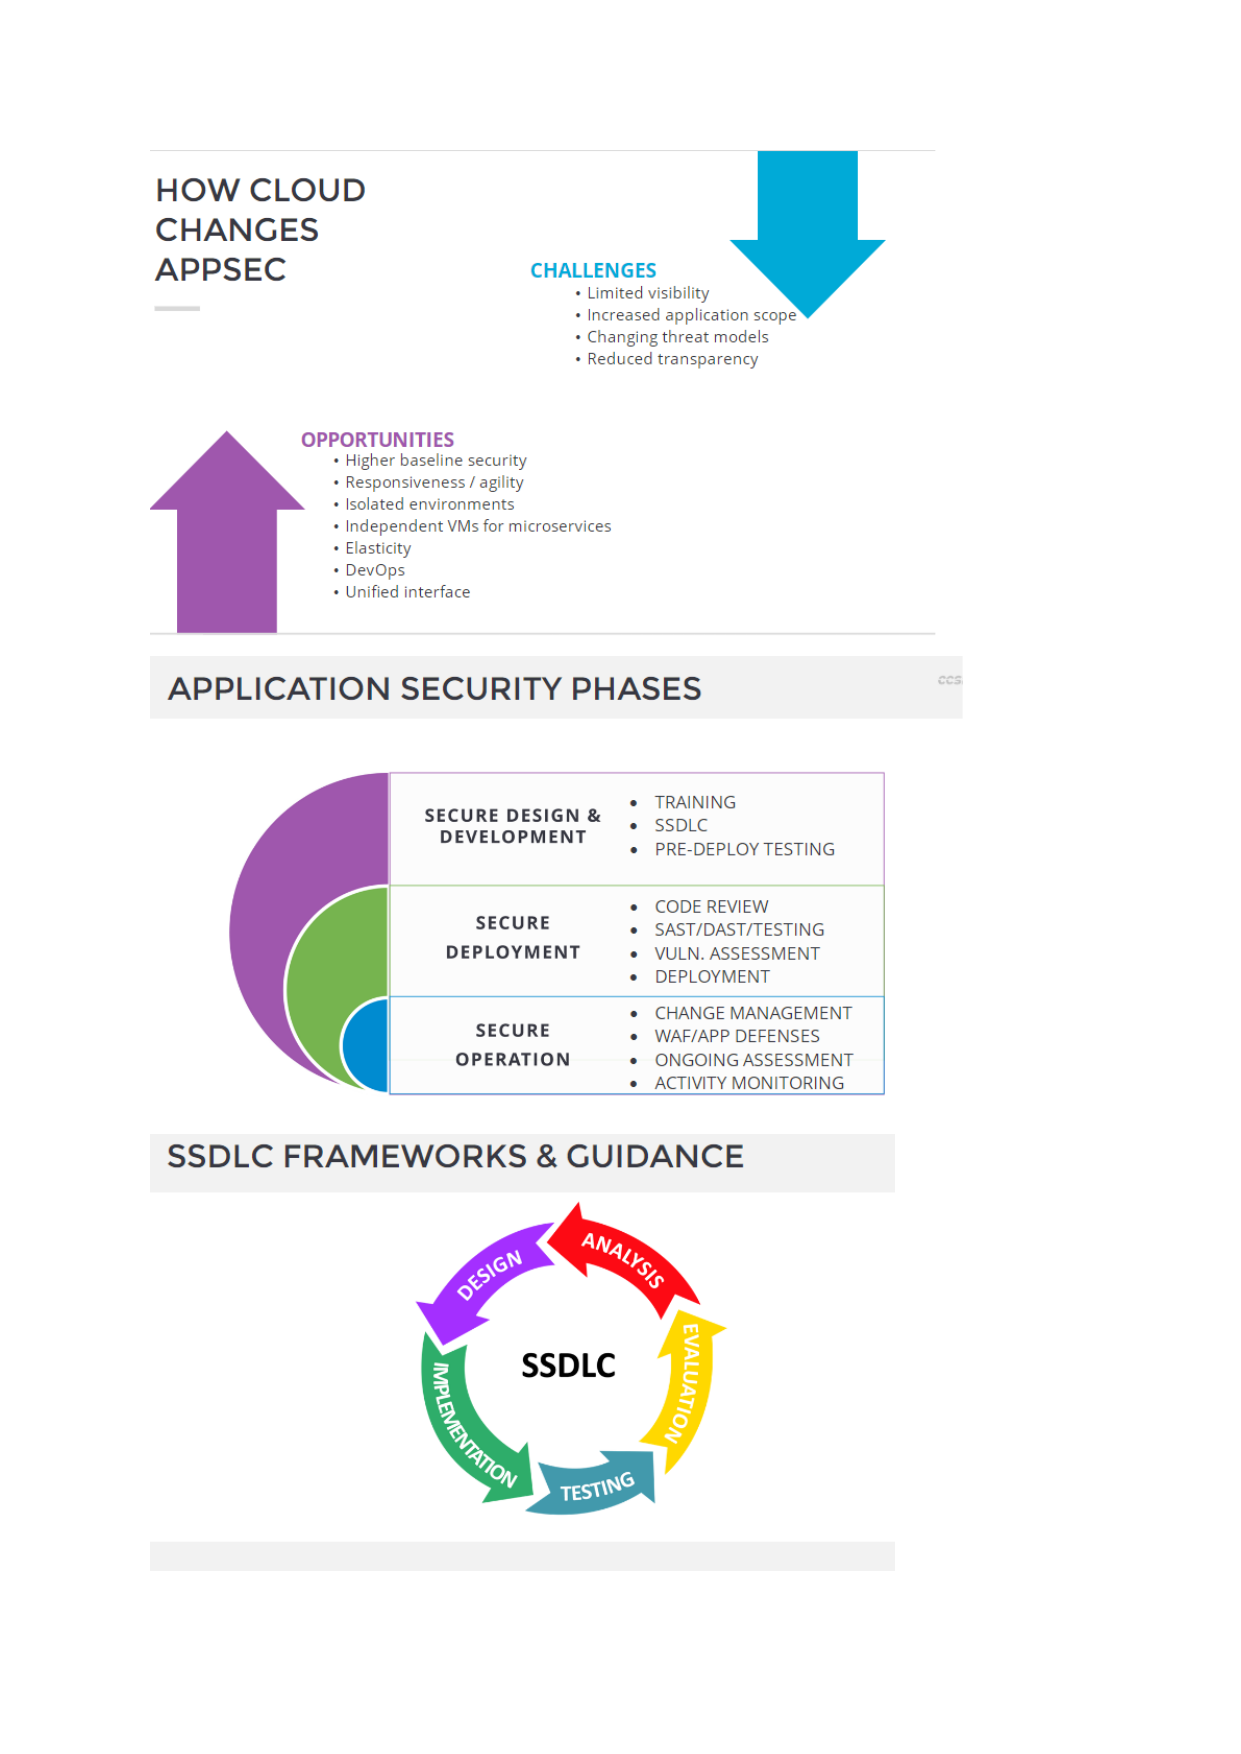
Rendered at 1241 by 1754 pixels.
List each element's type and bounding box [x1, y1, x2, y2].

picture [150, 1134, 895, 1571]
picture [150, 150, 936, 655]
picture [150, 656, 963, 1133]
